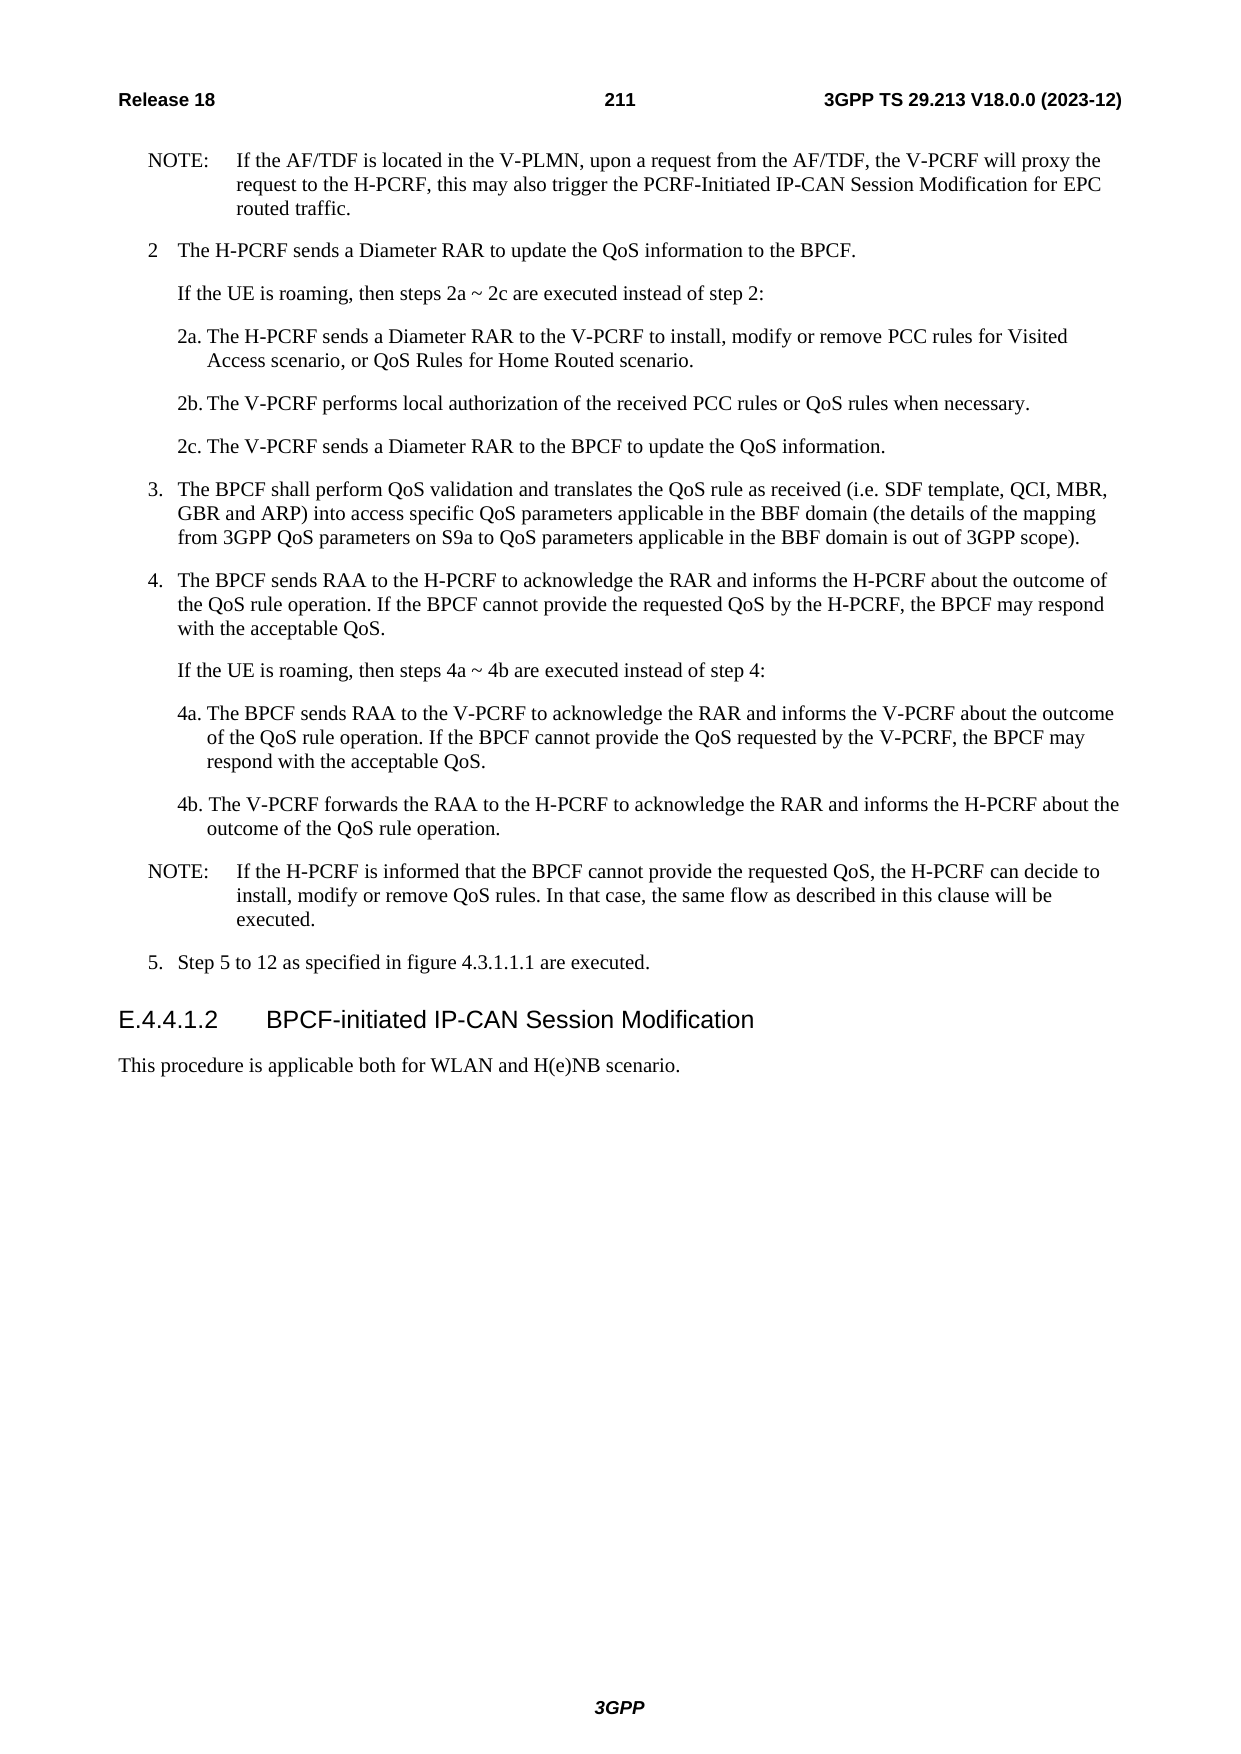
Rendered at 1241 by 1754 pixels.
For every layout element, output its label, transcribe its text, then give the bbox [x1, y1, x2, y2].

text If the UE is roaming, then steps 2a ~ 2c are executed instead of step 2: [177, 281, 1122, 305]
text 4b. The V-PCRF forwards the RAA to the H-PCRF to acknowledge the RAR and informs the H-PCRF about the outcome of the QoS rule operation. [177, 792, 1122, 840]
text 2 The H-PCRF sends a Diameter RAR to update the QoS information to the BPCF. [148, 238, 1122, 262]
text NOTE: If the AF/TDF is located in the V-PLMN, upon a request from the AF/TDF, the V-PCRF will proxy the request to the H-PCRF, this may also trigger the PCRF-Initiated IP-CAN Session Modification for EPC routed traffic. [148, 147, 1122, 220]
text 3. The BPCF shall perform QoS validation and translates the QoS rule as received (i.e. SDF template, QCI, MBR, GBR and ARP) into access specific QoS parameters applicable in the BBF domain (the details of the mapping from 3GPP QoS parameters on S9a to QoS parameters applicable in the BBF domain is out of 3GPP scope). [148, 477, 1122, 549]
text 4. The BPCF sends RAA to the H-PCRF to acknowledge the RAR and informs the H-PCRF about the outcome of the QoS rule operation. If the BPCF cannot provide the requested QoS by the H-PCRF, the BPCF may respond with the acceptable QoS. [148, 567, 1122, 640]
text 5. Step 5 to 12 as specified in figure 4.3.1.1.1 are executed. [148, 950, 1122, 974]
text 4a. The BPCF sends RAA to the V-PCRF to acknowledge the RAR and informs the V-PCRF about the outcome of the QoS rule operation. If the BPCF cannot provide the QoS requested by the V-PCRF, the BPCF may respond with the acceptable QoS. [177, 701, 1122, 773]
text If the UE is roaming, then steps 4a ~ 4b are executed instead of step 4: [177, 658, 1122, 682]
text 2a. The H-PCRF sends a Diameter RAR to the V-PCRF to install, modify or remove PCC rules for Visited Access scenario, or QoS Rules for Home Routed scenario. [177, 324, 1122, 372]
subtitle E.4.4.1.2 BPCF-initiated IP-CAN Session Modification [118, 1005, 1122, 1034]
text This procedure is applicable both for WLAN and H(e)NB scenario. [118, 1053, 1122, 1077]
text 2c. The V-PCRF sends a Diameter RAR to the BPCF to update the QoS information. [177, 434, 1122, 458]
text 2b. The V-PCRF performs local authorization of the received PCC rules or QoS rules when necessary. [177, 391, 1122, 415]
text NOTE: If the H-PCRF is informed that the BPCF cannot provide the requested QoS, the H-PCRF can decide to install, modify or remove QoS rules. In that case, the same flow as described in this clause will be executed. [148, 859, 1122, 931]
